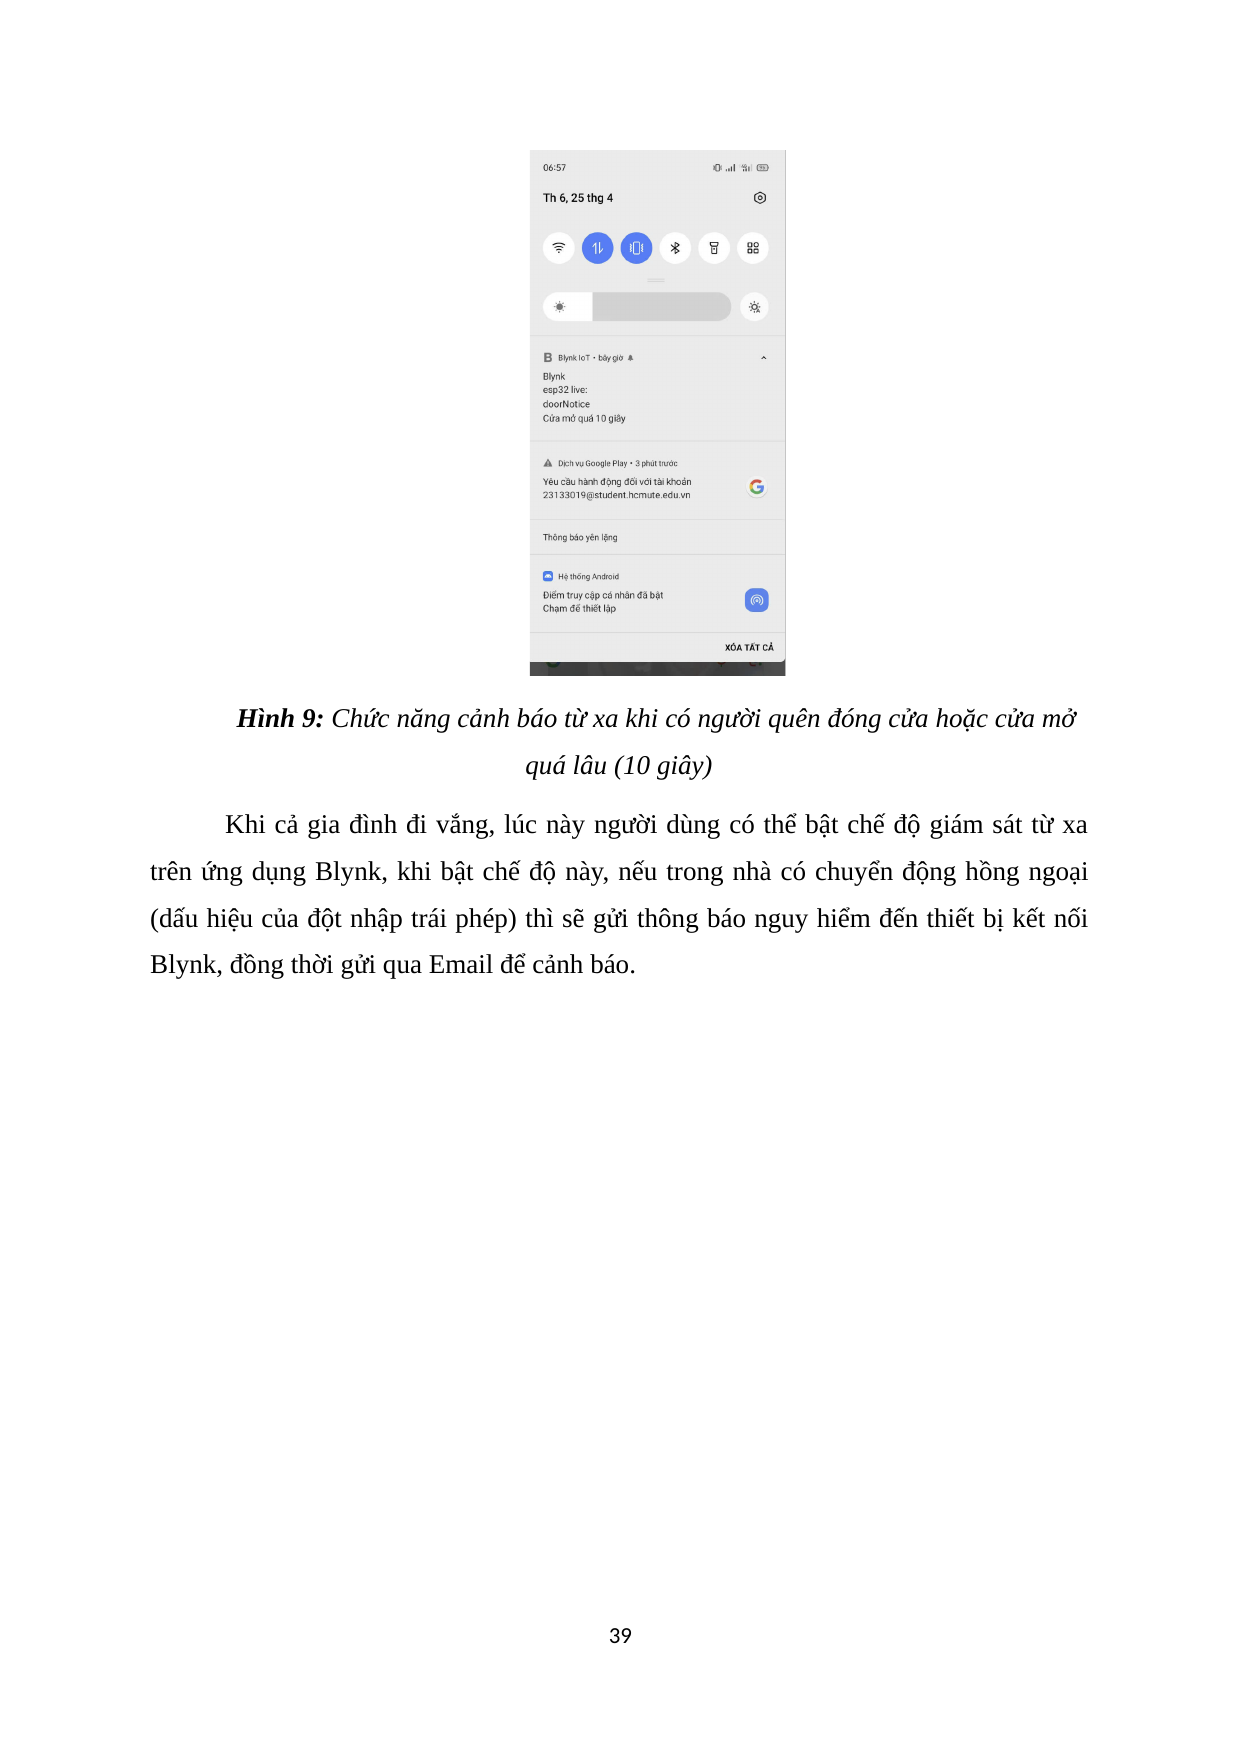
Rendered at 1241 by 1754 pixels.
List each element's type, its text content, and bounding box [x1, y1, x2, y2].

text Hình 9: Chức năng cảnh báo từ xa khi có người quên đóng cửa hoặc cửa mở quá lâu (10 giây) [150, 702, 1090, 780]
text Khi cả gia đình đi vắng, lúc này người dùng có thể bật chế độ giám sát từ xa trên ứng dụng Blynk, khi bật chế độ này, nếu trong nhà có chuyển động hồng ngoại (dấu hiệu của đột nhập trái phép) thì sẽ gửi thông báo nguy hiểm đến thiết bị kết nối Blynk, đồng thời gửi qua Email để cảnh báo. [150, 808, 1090, 979]
picture [529, 150, 786, 676]
